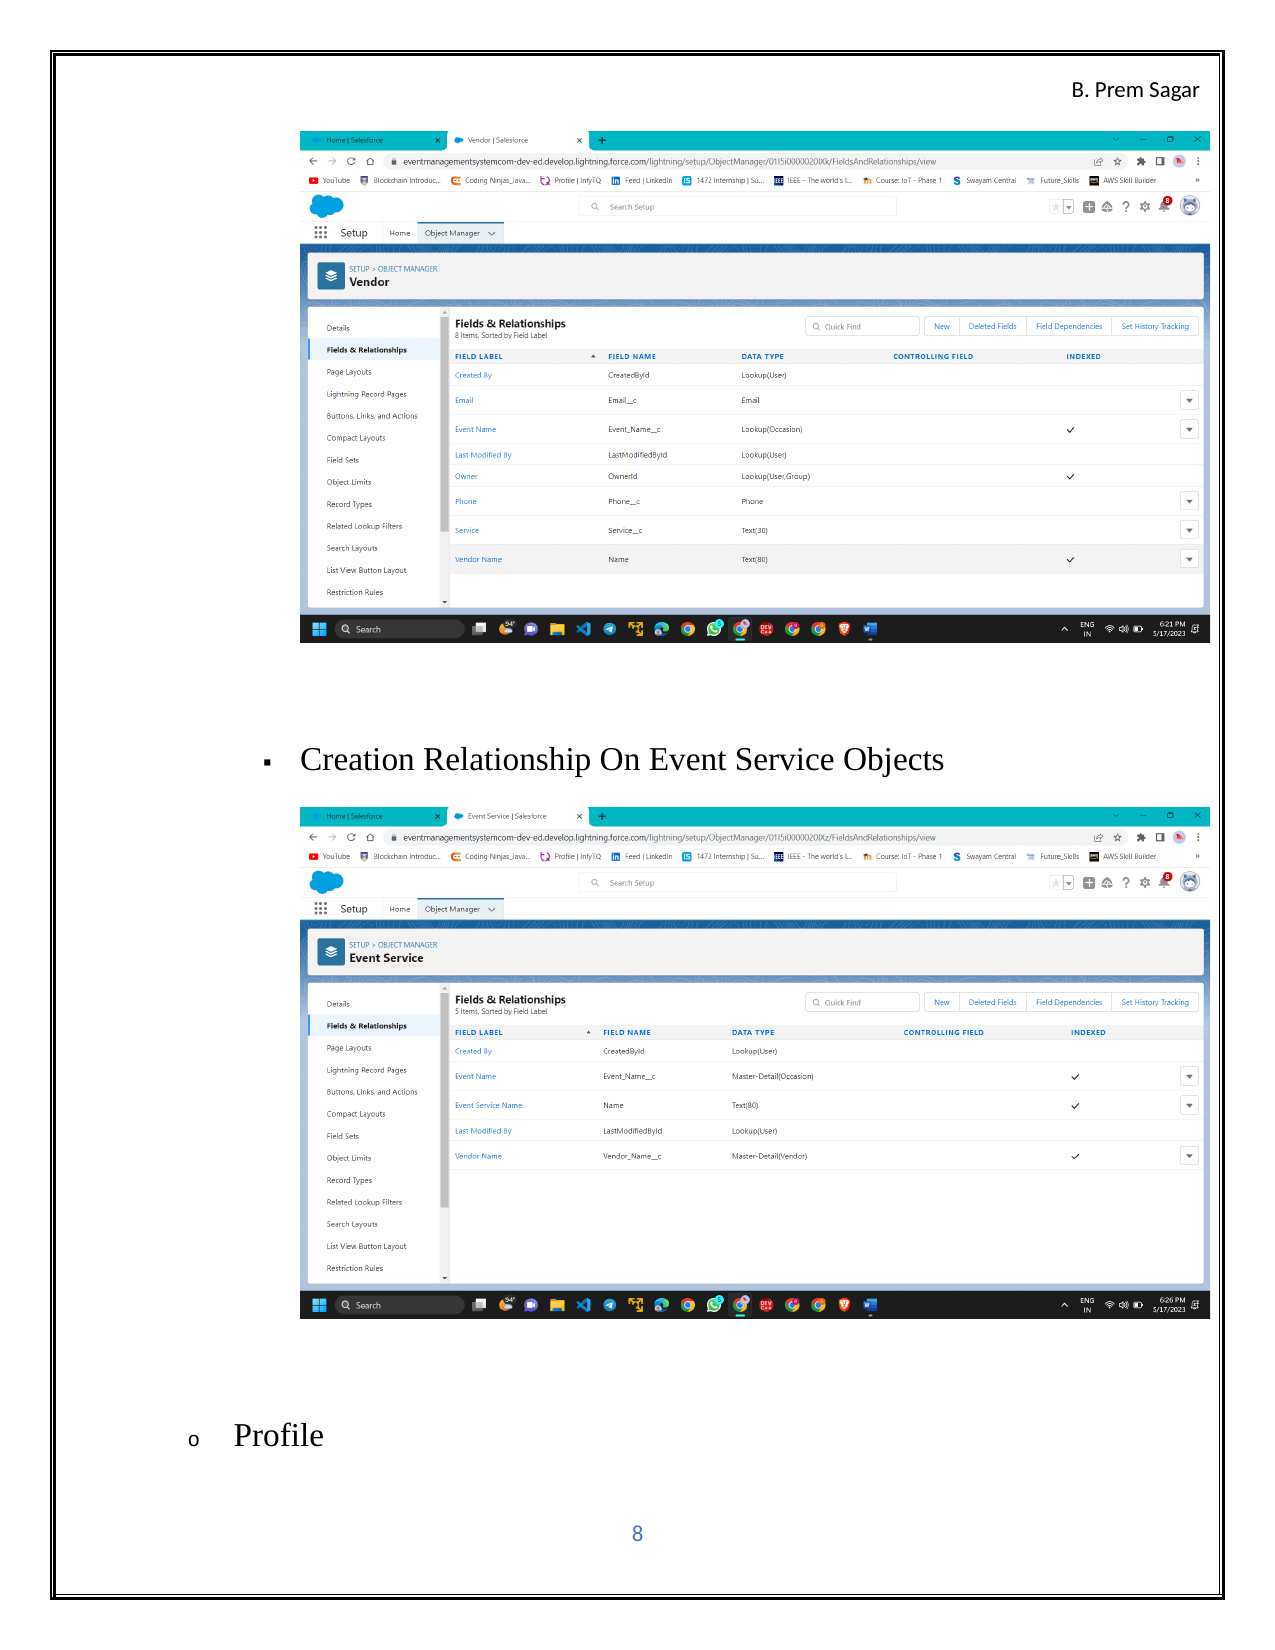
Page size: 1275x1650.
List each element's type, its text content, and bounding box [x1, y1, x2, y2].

list Profile [187, 1416, 1200, 1454]
picture [300, 807, 1210, 1319]
picture [300, 131, 1210, 643]
list Creation Relationship On Event Service Objects [262, 739, 1200, 778]
